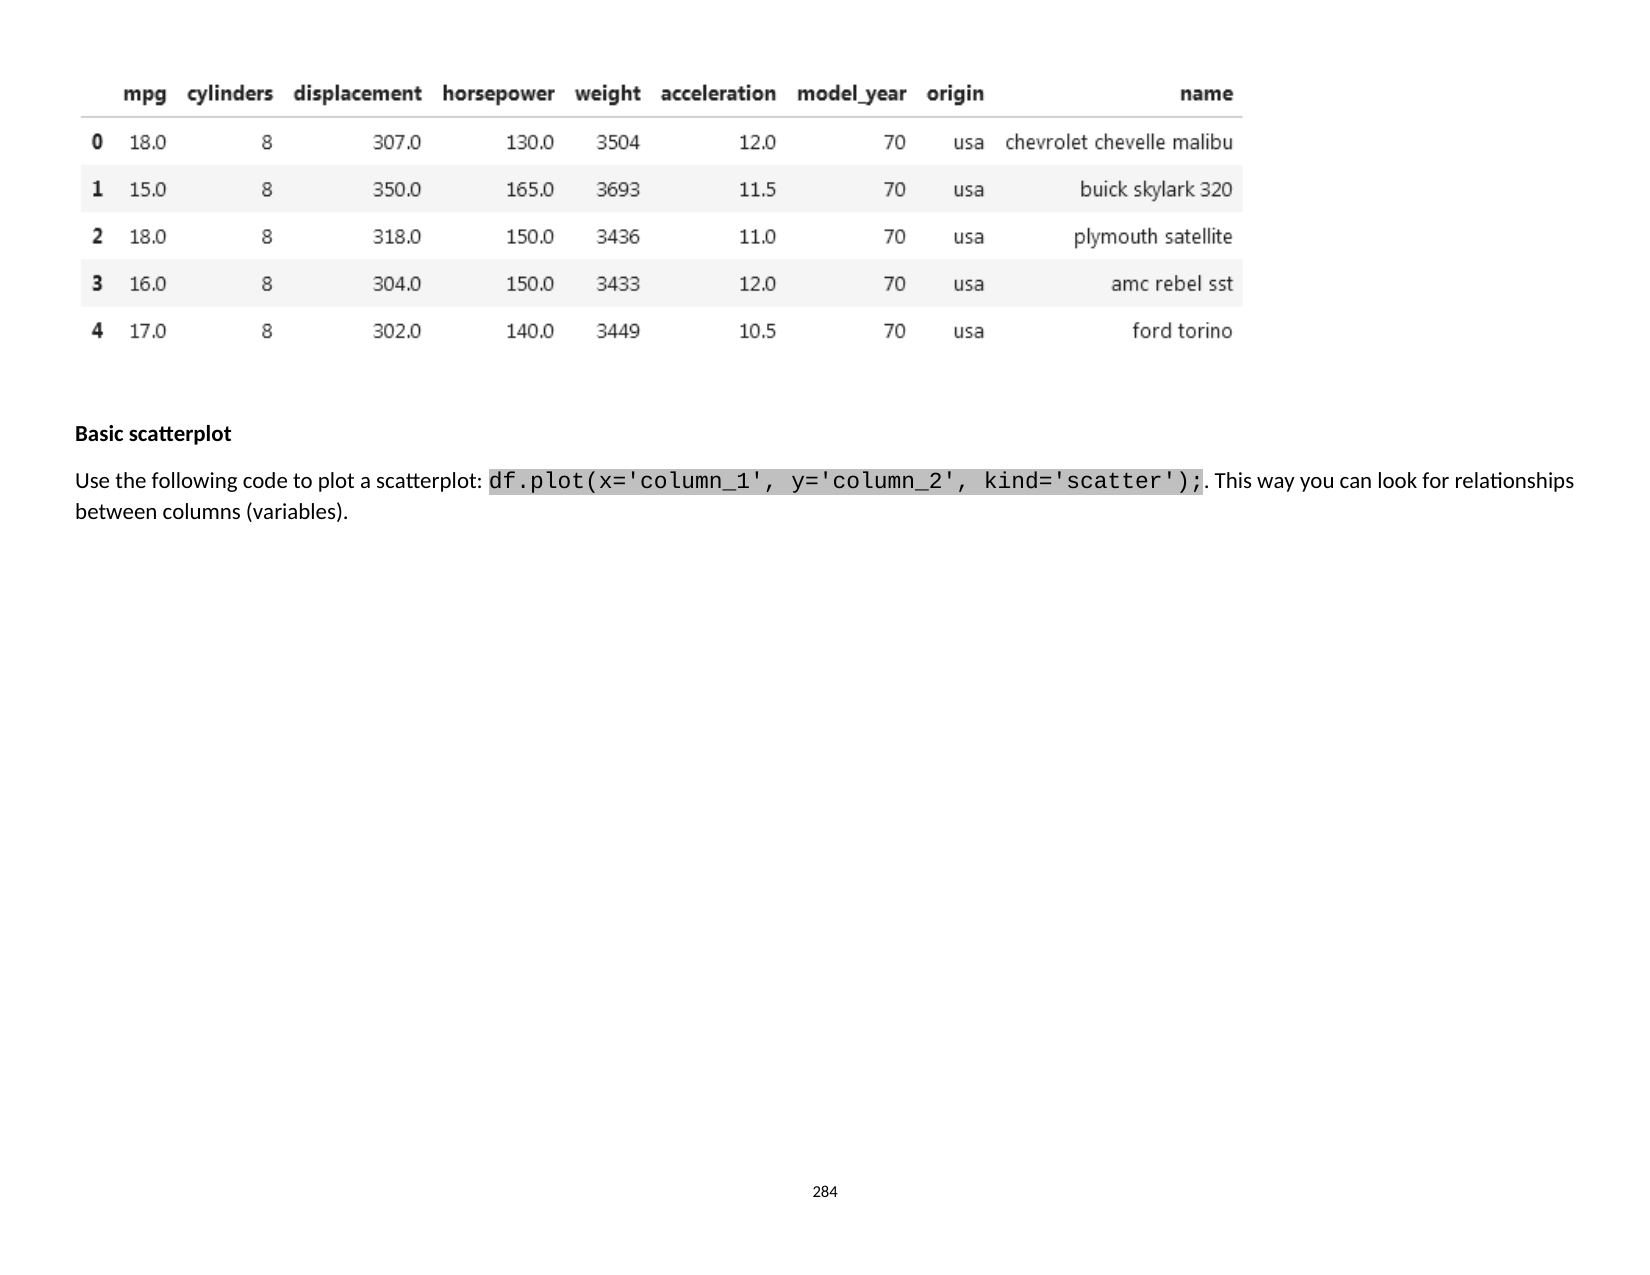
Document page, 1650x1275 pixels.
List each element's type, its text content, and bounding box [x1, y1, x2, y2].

text Basic scatterplot [75, 419, 1575, 447]
picture [75, 75, 1260, 354]
text Use the following code to plot a scatterplot: df.plot(x='column_1', y='column_2', kind='scatter');. This way you can look for relationships between columns (variables). [75, 466, 1575, 525]
